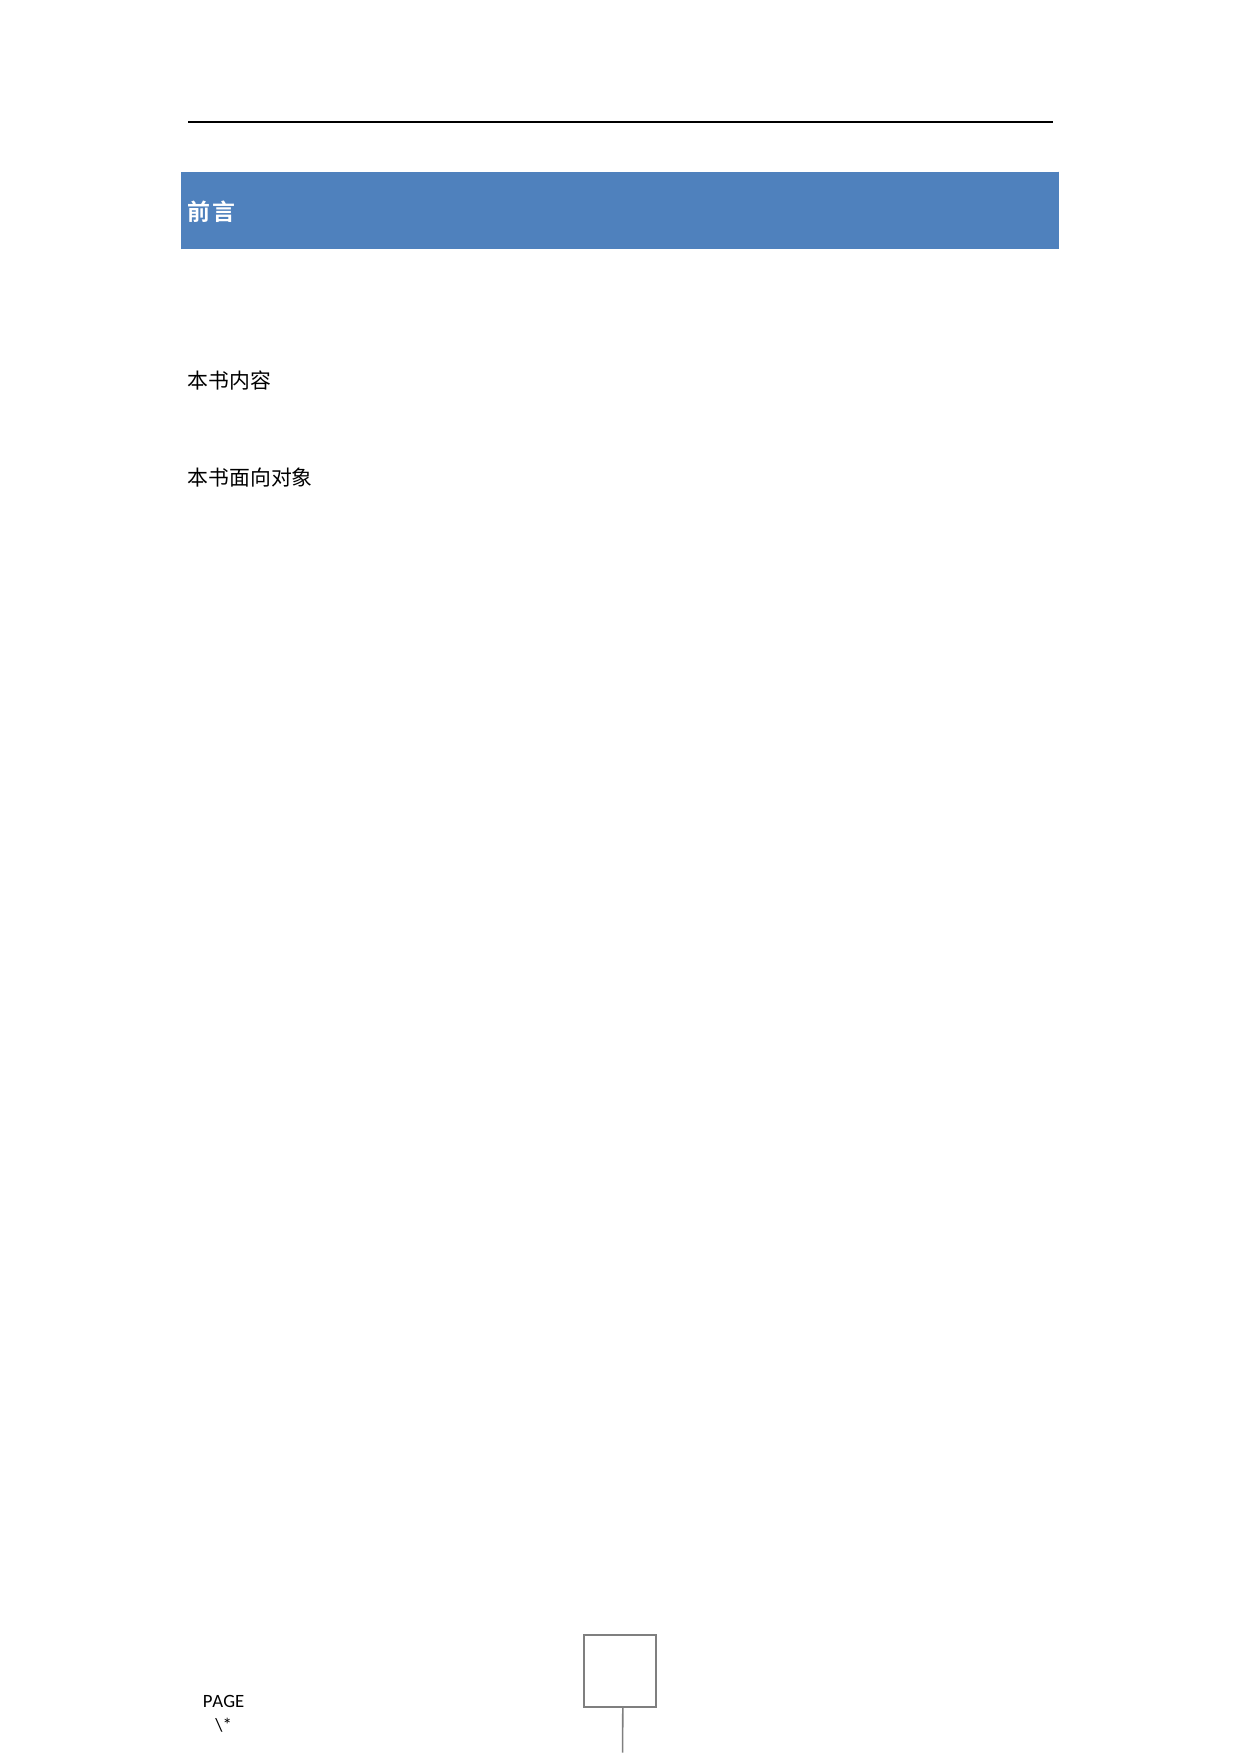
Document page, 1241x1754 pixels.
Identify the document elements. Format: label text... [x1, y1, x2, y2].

subtitle 前言 [188, 178, 1053, 243]
text 本书内容 [187, 363, 1053, 395]
text 本书面向对象 [187, 460, 1053, 493]
